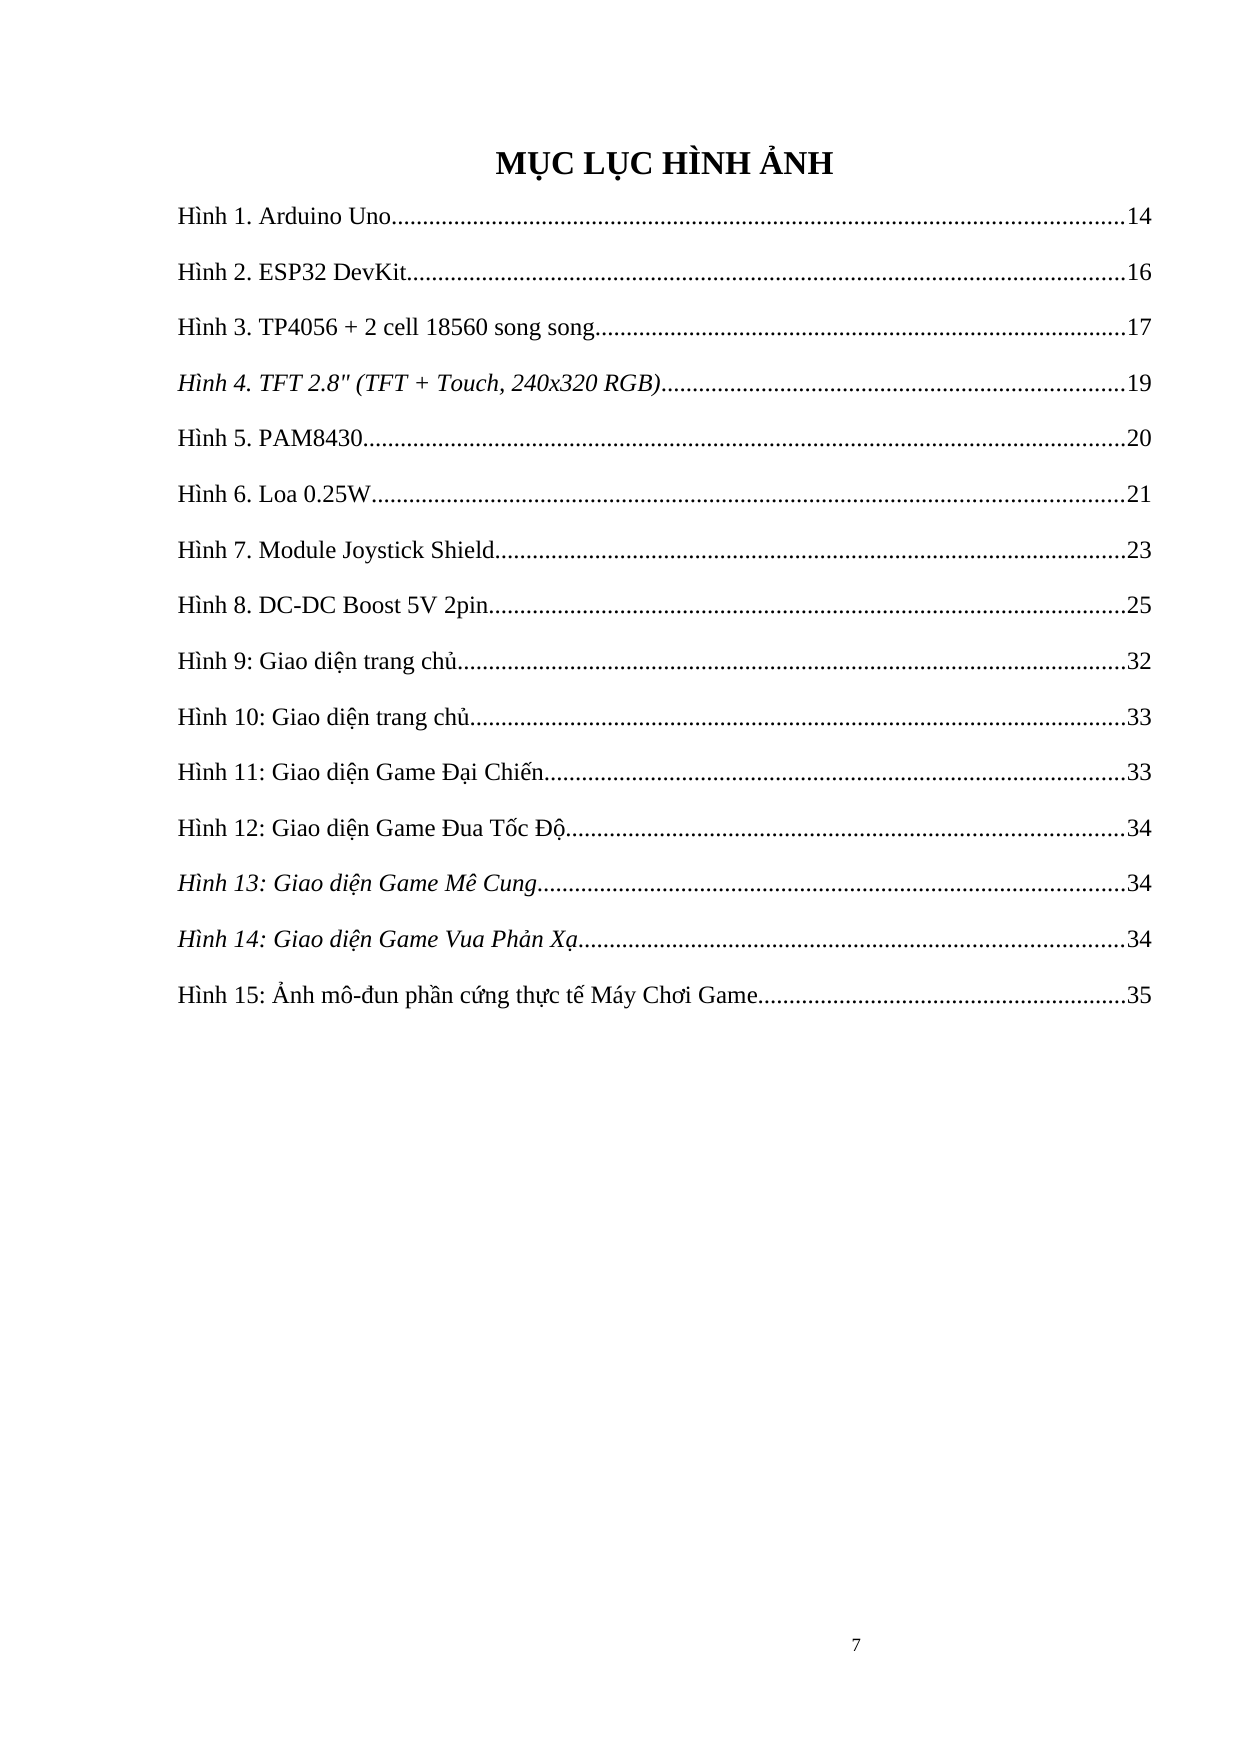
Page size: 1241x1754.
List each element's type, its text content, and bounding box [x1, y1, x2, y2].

text Hình 3. TP4056 + 2 cell 18560 song song 17 [177, 312, 1152, 341]
text Hình 9: Giao diện trang chủ 32 [177, 646, 1152, 675]
text Hình 13: Giao diện Game Mê Cung 34 [177, 868, 1152, 897]
text Hình 5. PAM8430 20 [177, 423, 1152, 452]
text Hình 2. ESP32 DevKit 16 [177, 257, 1152, 285]
text Hình 6. Loa 0.25W 21 [177, 479, 1152, 508]
text Hình 15: Ảnh mô-đun phần cứng thực tế Máy Chơi Game 35 [177, 980, 1152, 1008]
text Hình 1. Arduino Uno 14 [177, 201, 1152, 230]
text Hình 8. DC-DC Boost 5V 2pin 25 [177, 590, 1152, 619]
text Hình 4. TFT 2.8" (TFT + Touch, 240x320 RGB) 19 [177, 368, 1152, 397]
subtitle MỤC LỤC HÌNH ẢNH [177, 143, 1152, 182]
text Hình 10: Giao diện trang chủ 33 [177, 702, 1152, 730]
text Hình 11: Giao diện Game Đại Chiến 33 [177, 757, 1152, 786]
text Hình 12: Giao diện Game Đua Tốc Độ 34 [177, 813, 1152, 842]
text Hình 7. Module Joystick Shield 23 [177, 535, 1152, 563]
text Hình 14: Giao diện Game Vua Phản Xạ 34 [177, 924, 1152, 953]
